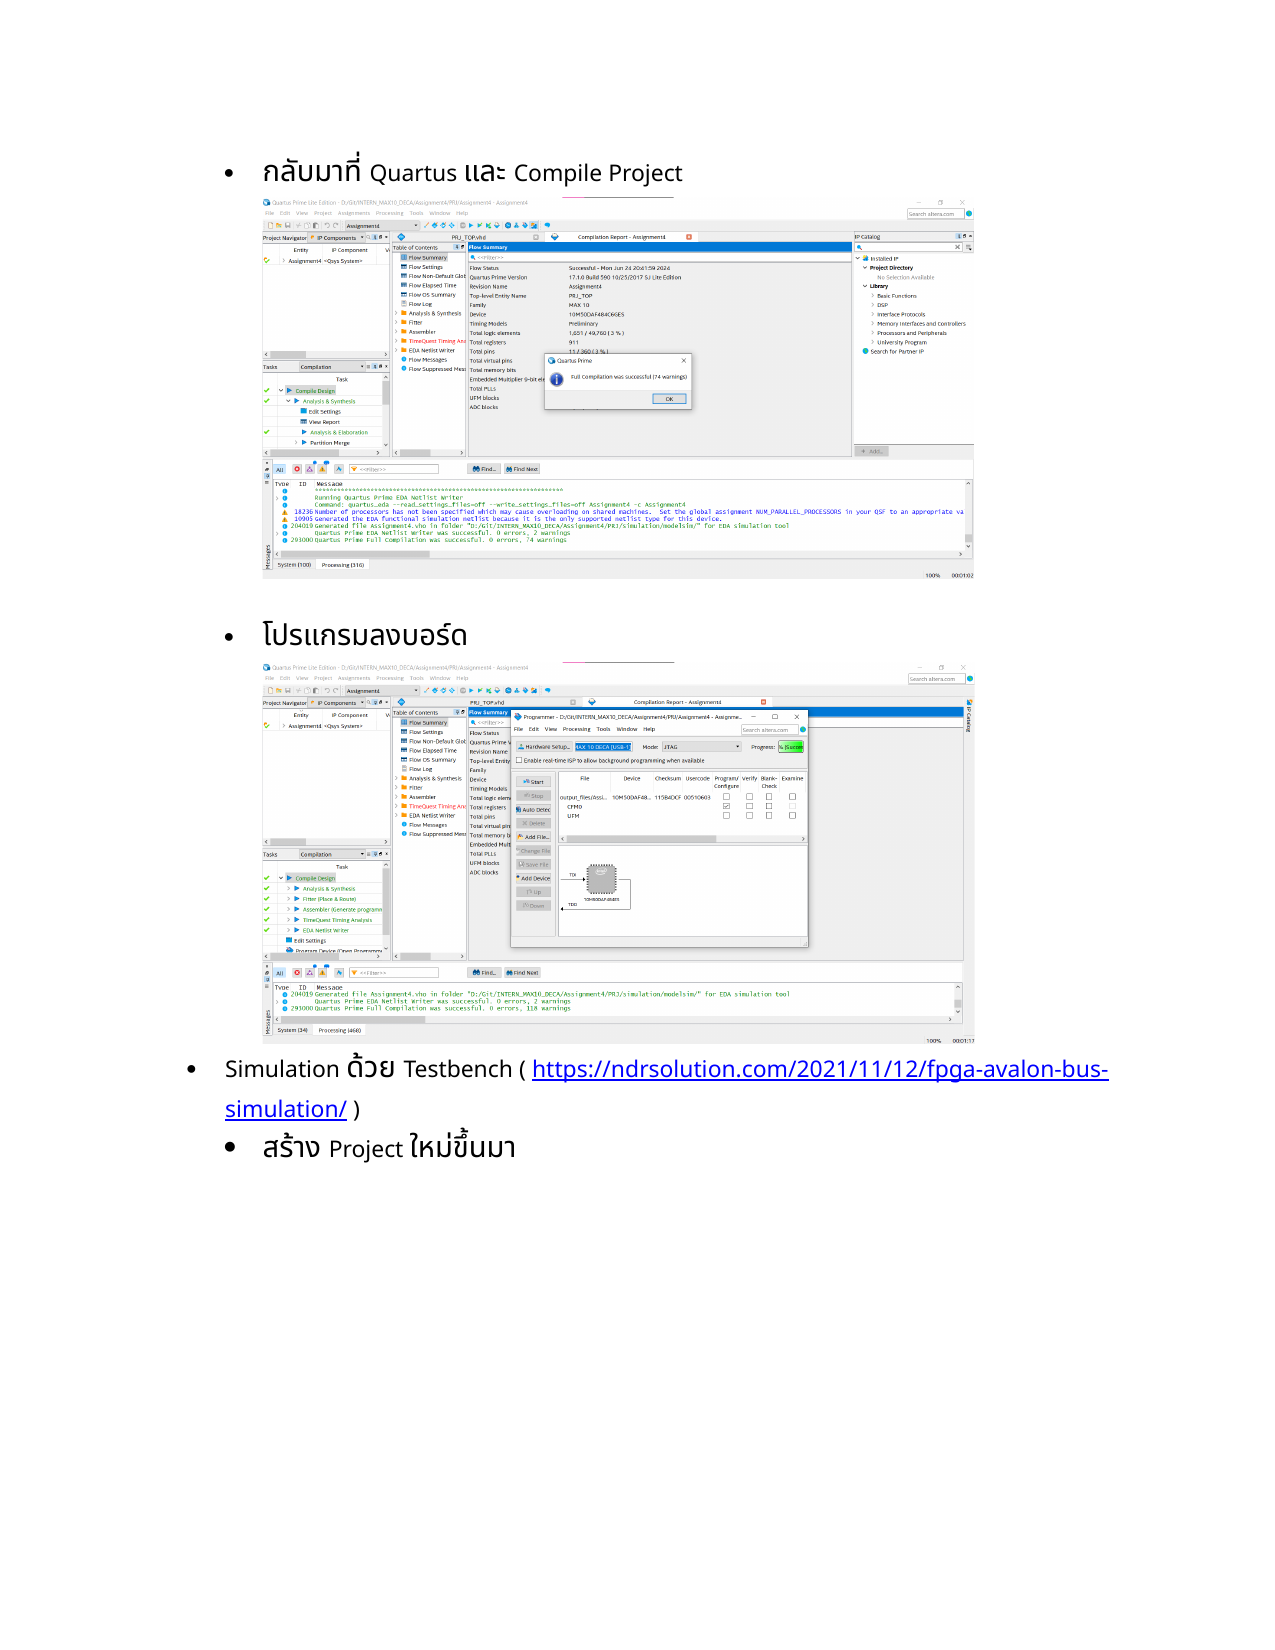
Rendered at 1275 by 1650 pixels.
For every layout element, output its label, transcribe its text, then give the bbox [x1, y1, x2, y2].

list สร้าง Project ใหม่ขึ้นมา [225, 1126, 1125, 1171]
list โปรแกรมลงบอร์ด [225, 615, 1125, 659]
picture [262, 197, 974, 579]
picture [262, 662, 975, 1044]
list กลับมาที่ Quartus และ Compile Project [225, 150, 1125, 194]
list Simulation ด้วย Testbench ( https://ndrsolution.com/2021/11/12/fpga-avalon-bus-simulation/ ) [187, 1046, 1125, 1124]
